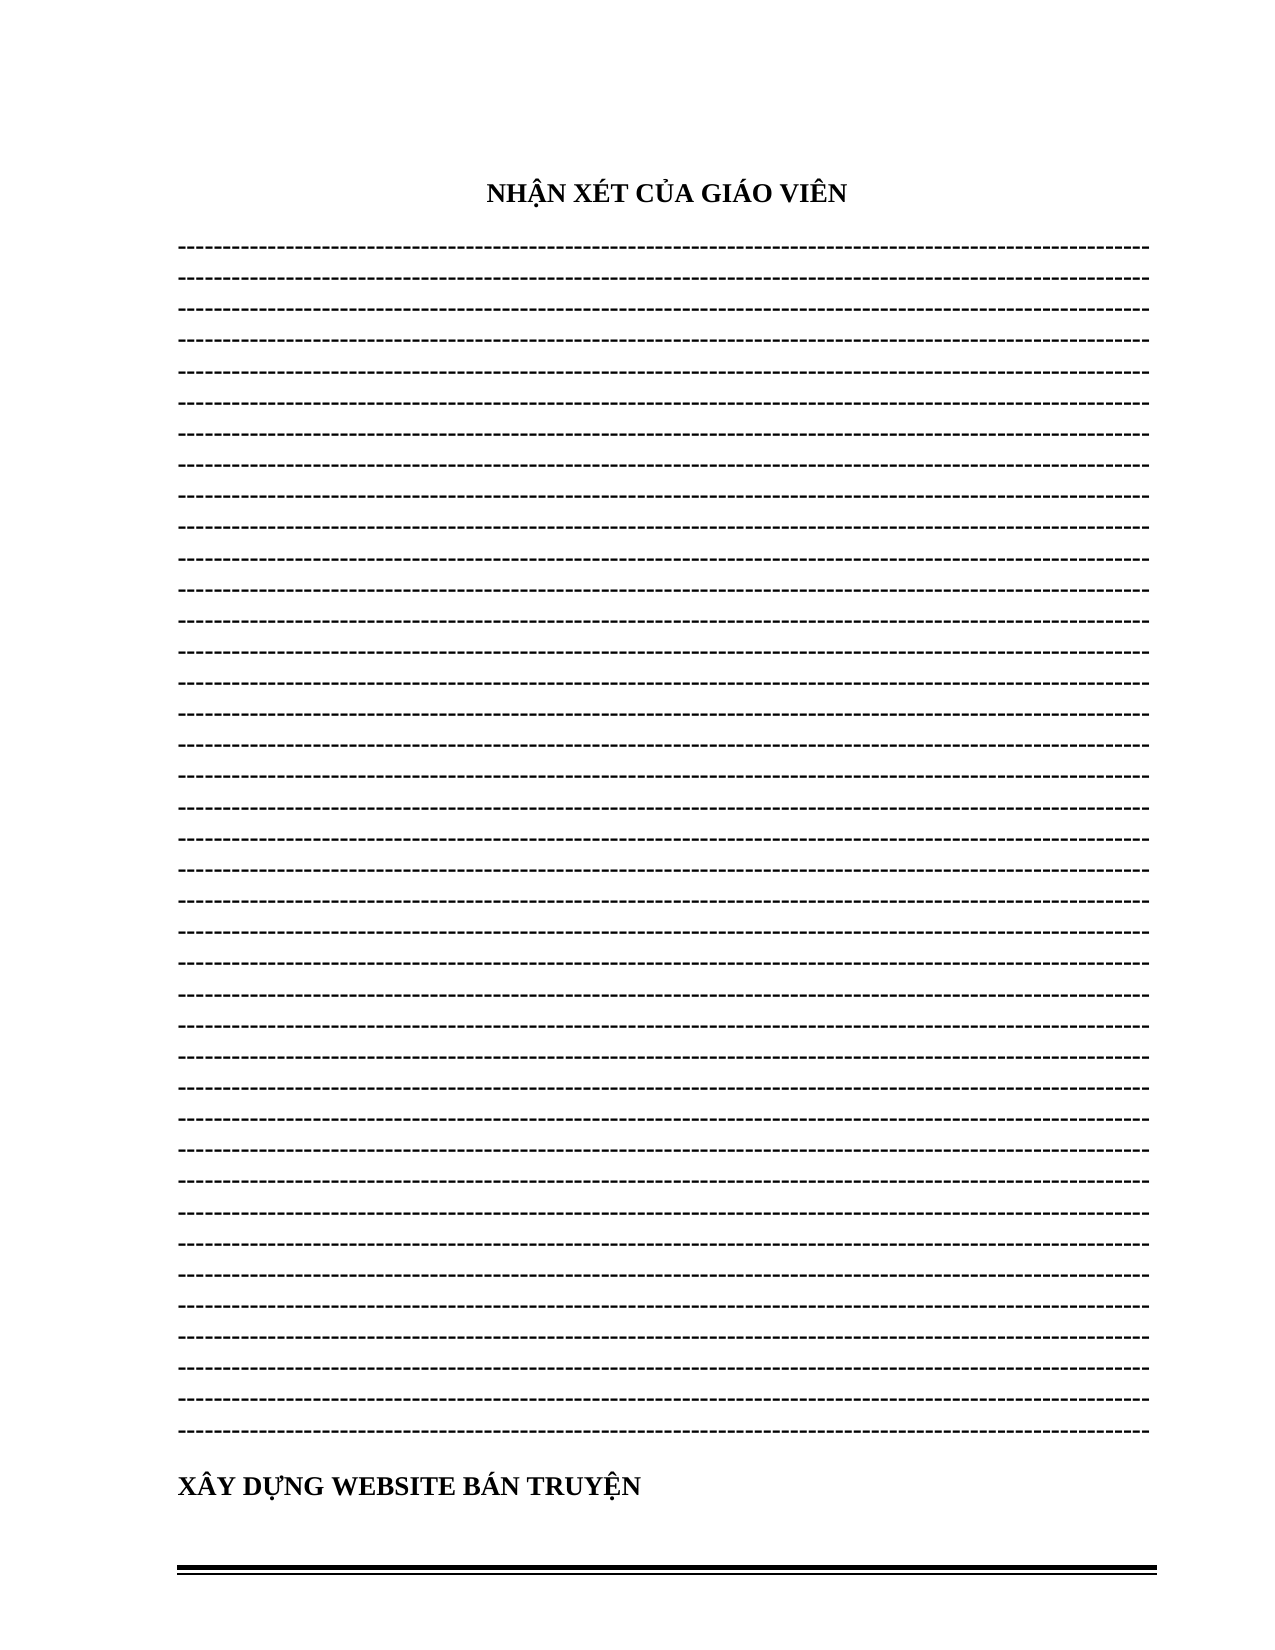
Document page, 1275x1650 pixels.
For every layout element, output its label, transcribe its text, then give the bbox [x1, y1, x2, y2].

text NHẬN XÉT CỦA GIÁO VIÊN [177, 177, 1157, 208]
text ------------------------------------------------------------------------------------------------------------------------------------------------------------------------------------------------------------------------------------------------------------------------------------------------------------------------------------------------------------------------------------------------------------------------------------------------------------------------------------------------------------------------------------------------------------------------------------------------------------------------------------------------------------------------------------------------------------------------------------------------------------------------------------------------------------------------------------------------------------------------------------------------------------------------------------------------------------------------------------------------------------------------------------------------------------------------------------------------------------------------------------------------------------------------------------------------------------------------------------------------------------------------------------------------------------------------------------------------------------------------------------------------------------------------------------------------------------------------------------------------------------------------------------------------------------------------------------------------------------------------------------------------------------------------------------------------------------------------------------------------------------------------------------------------------------------------------------------------------------------------------------------------------------------------------------------------------------------------------------------------------------------------------------------------------------------------------------------------------------------------------------------------------------------------------------------------------------------------------------------------------------------------------------------------------------------------------------------------------------------------------------------------------------------------------------------------------------------------------------------------------------------------------------------------------------------------------------------------------------------------------------------------------------------------------------------------------------------------------------------------------------------------------------------------------------------------------------------------------------------------------------------------------------------------------------------------------------------------------------------------------------------------------------------------------------------------------------------------------------------------------------------------------------------------------------------------------------------------------------------------------------------------------------------------------------------------------------------------------------------------------------------------------------------------------------------------------------------------------------------------------------------------------------------------------------------------------------------------------------------------------------------------------------------------------------------------------------------------------------------------------------------------------------------------------------------------------------------------------------------------------------------------------------------------------------------------------------------------------------------------------------------------------------------------------------------------------------------------------------------------------------------------------------------------------------------------------------------------------------------------------------------------------------------------------------------------------------------------------------------------------------ [177, 229, 1157, 1444]
